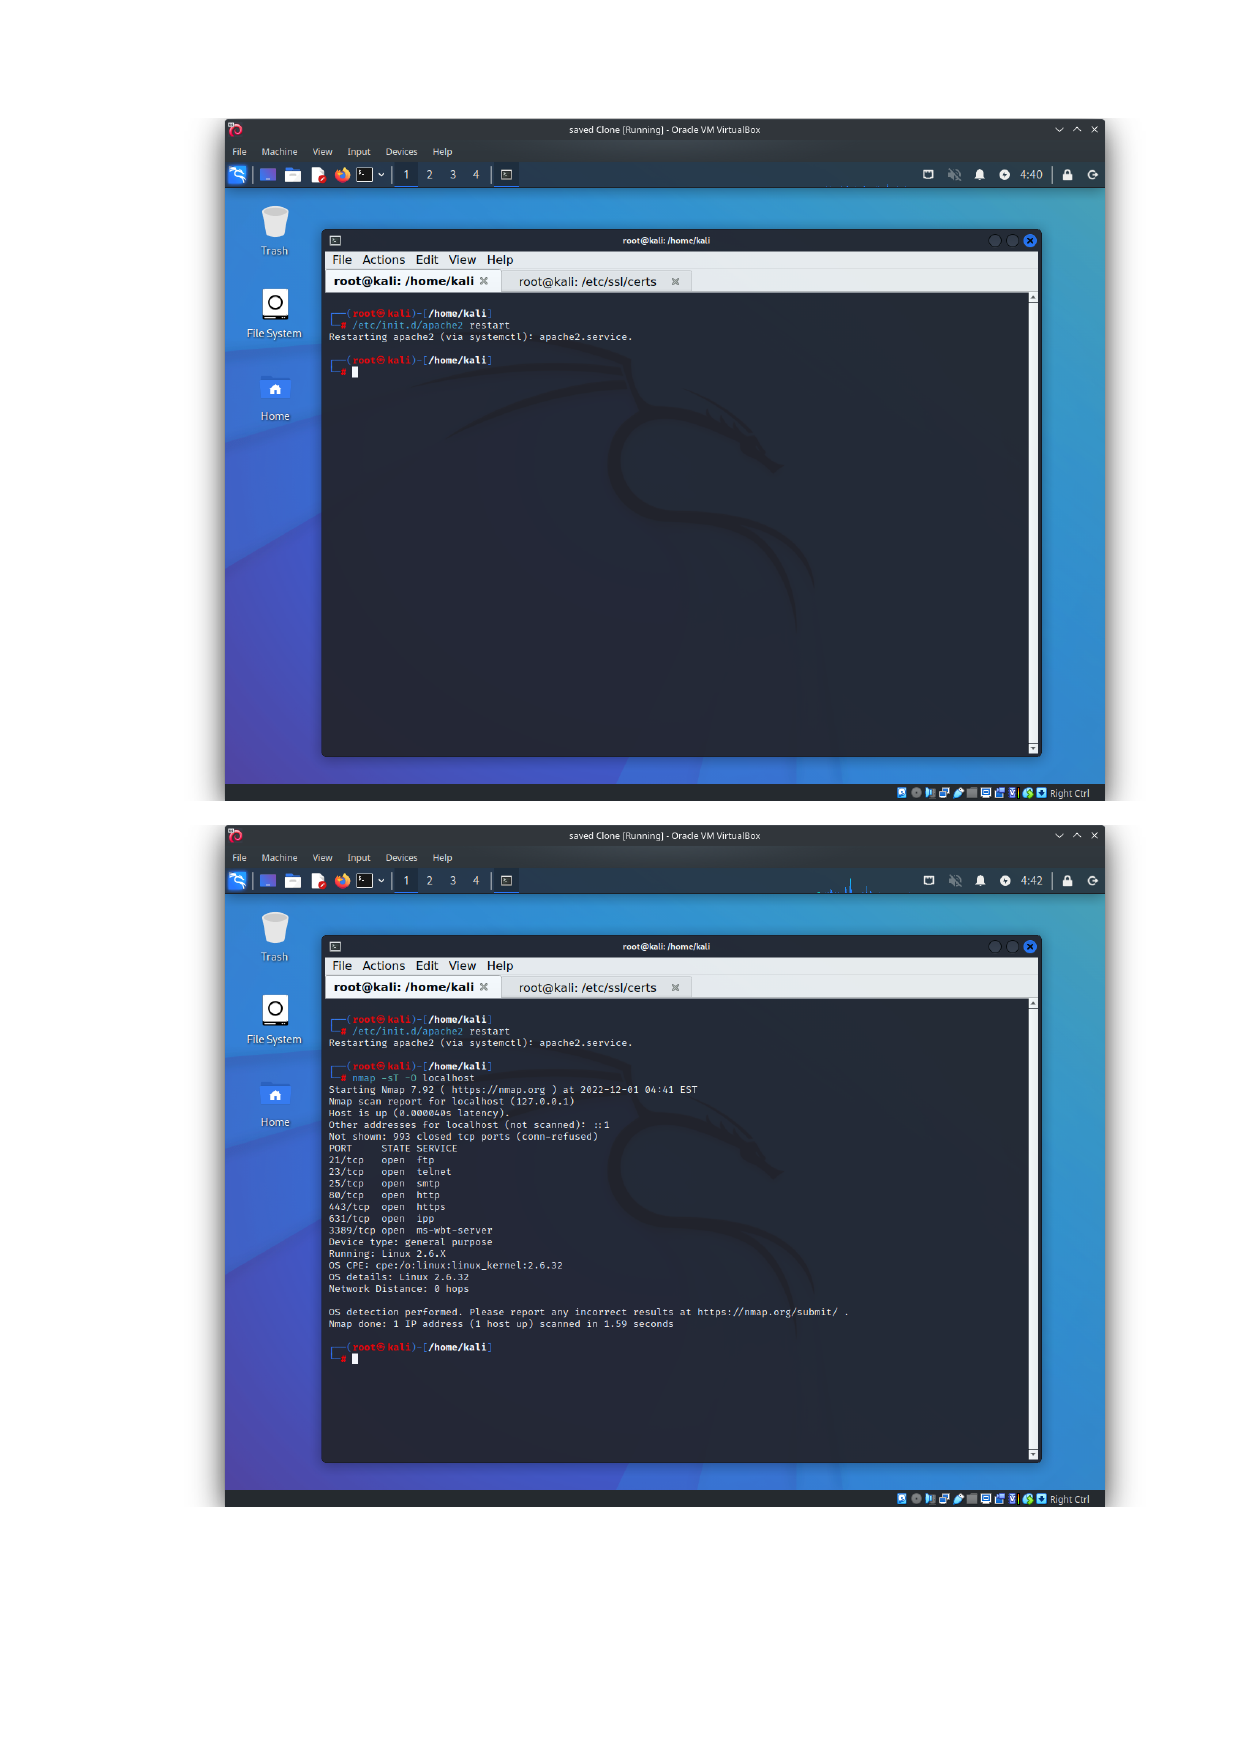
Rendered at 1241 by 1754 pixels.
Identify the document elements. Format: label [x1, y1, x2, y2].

picture [177, 118, 1152, 801]
picture [177, 825, 1152, 1507]
